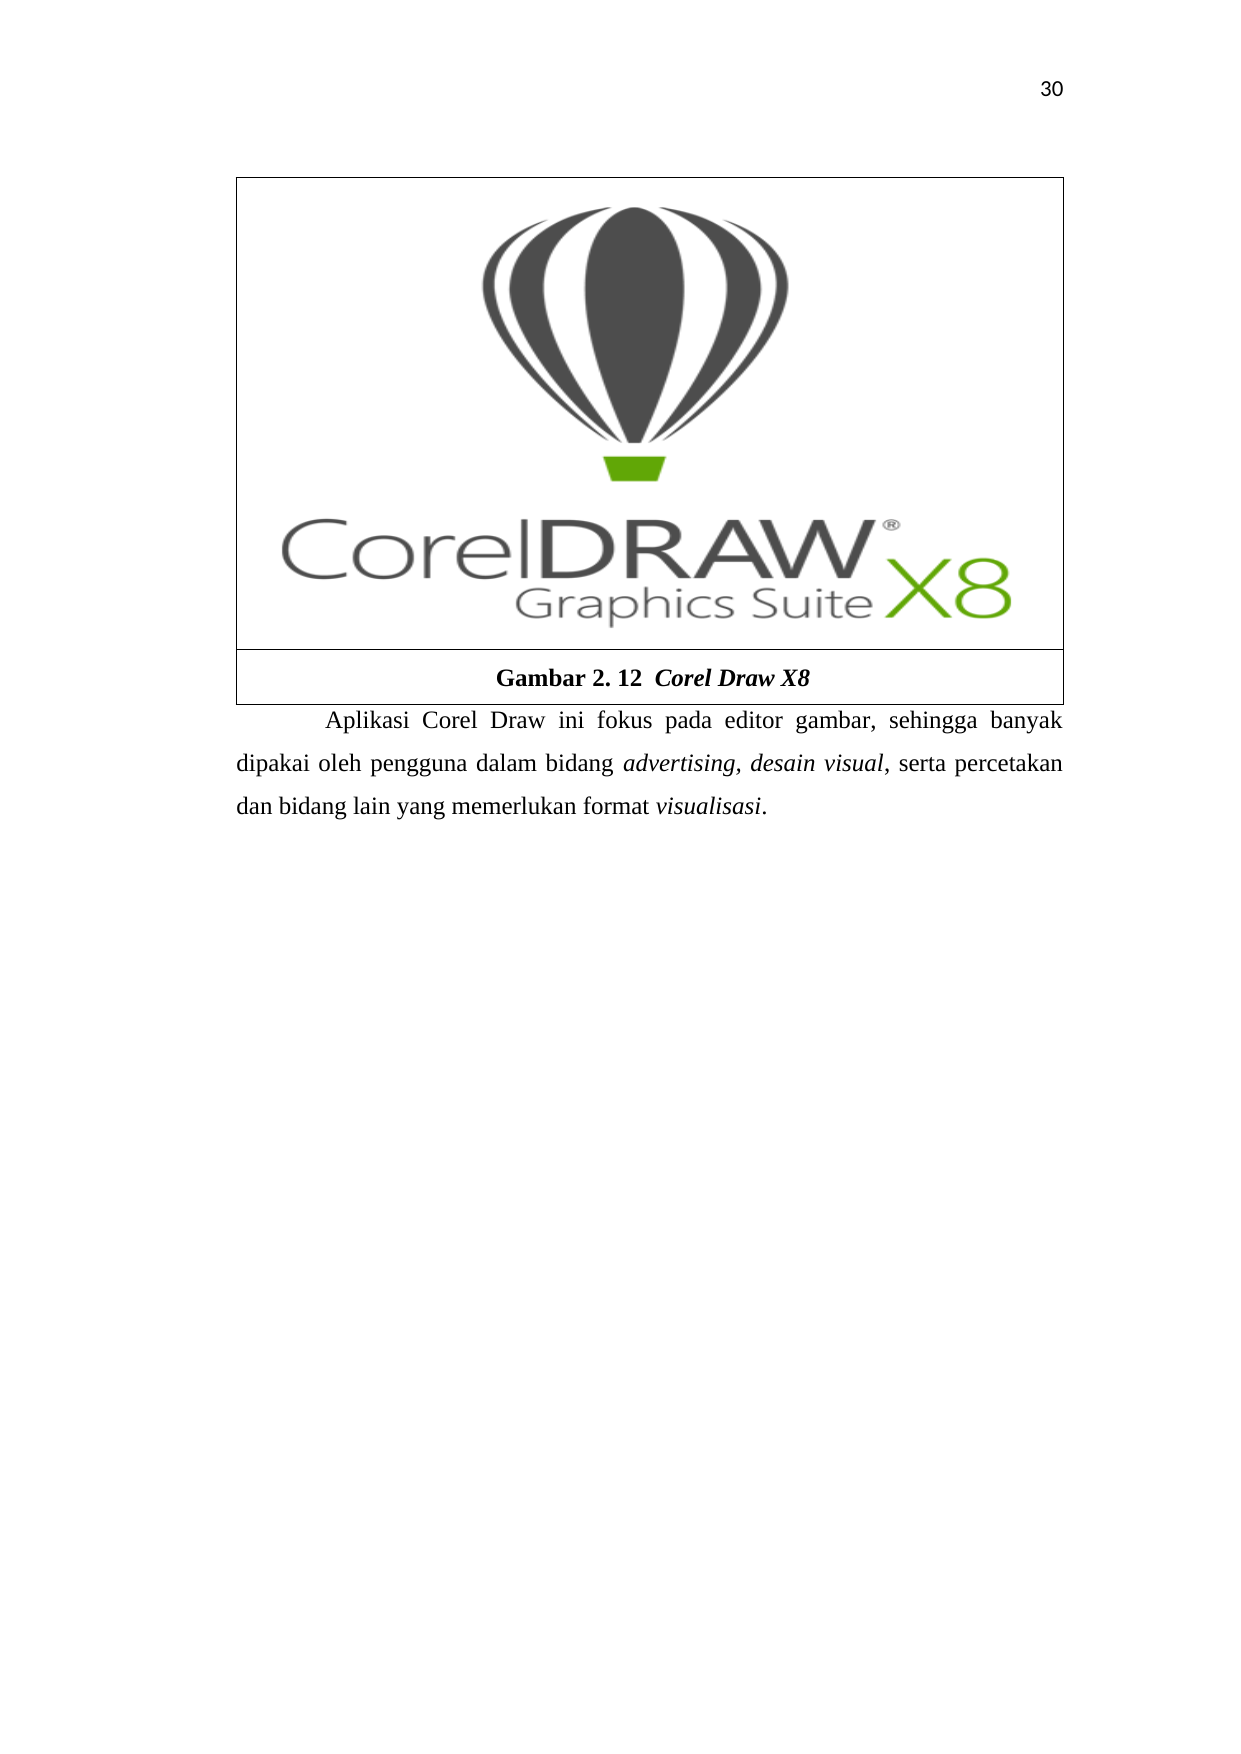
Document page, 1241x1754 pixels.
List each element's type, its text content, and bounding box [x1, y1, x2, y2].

table_cell Gambar 2. 12 Corel Draw X8 [237, 650, 1063, 704]
text Aplikasi Corel Draw ini fokus pada editor gambar, sehingga banyak dipakai oleh pengguna dalam bidang advertising, desain visual, serta percetakan dan bidang lain yang memerlukan format visualisasi. [236, 705, 1063, 820]
table_header [237, 178, 1063, 649]
